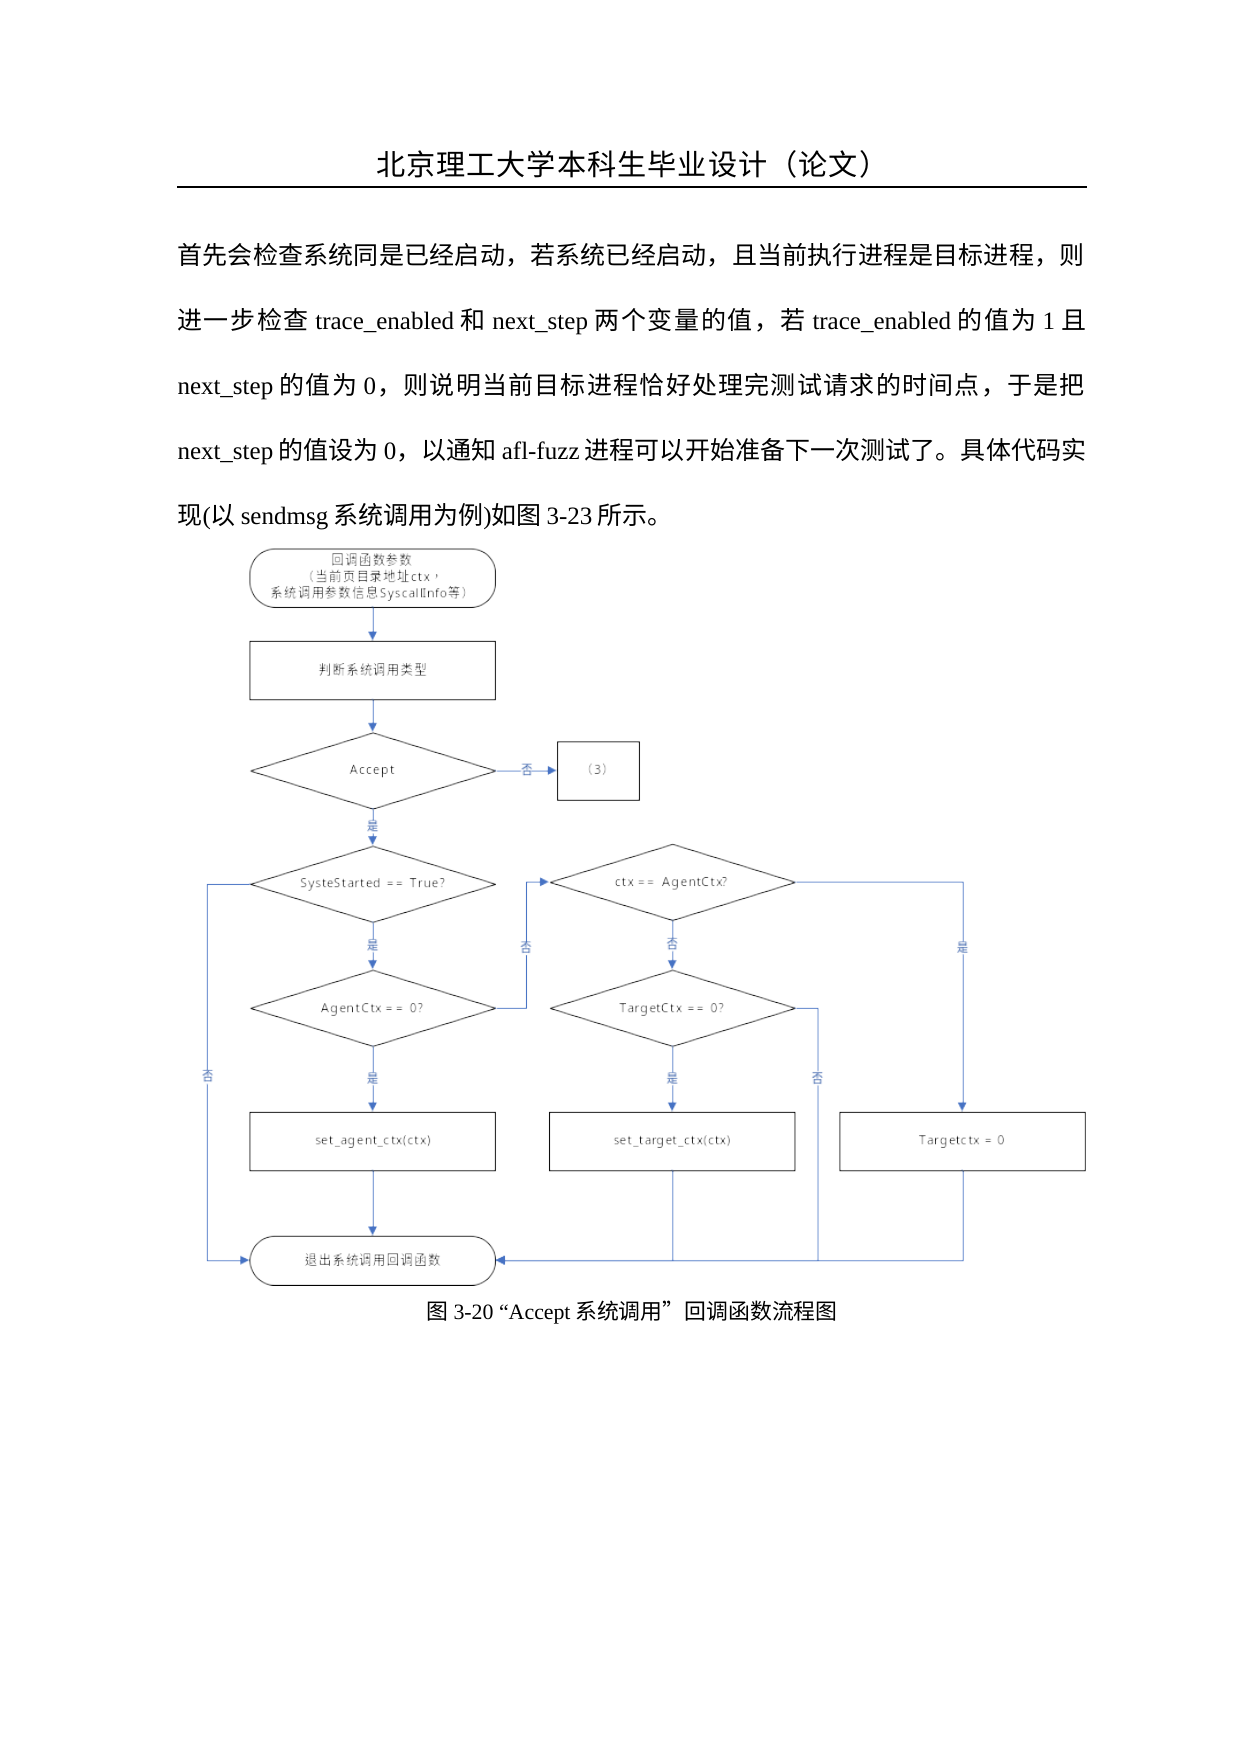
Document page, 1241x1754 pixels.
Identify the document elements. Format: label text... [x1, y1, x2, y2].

text 图 3-20 “Accept系统调用”回调函数流程图 [177, 1293, 1087, 1326]
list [177, 221, 1087, 546]
